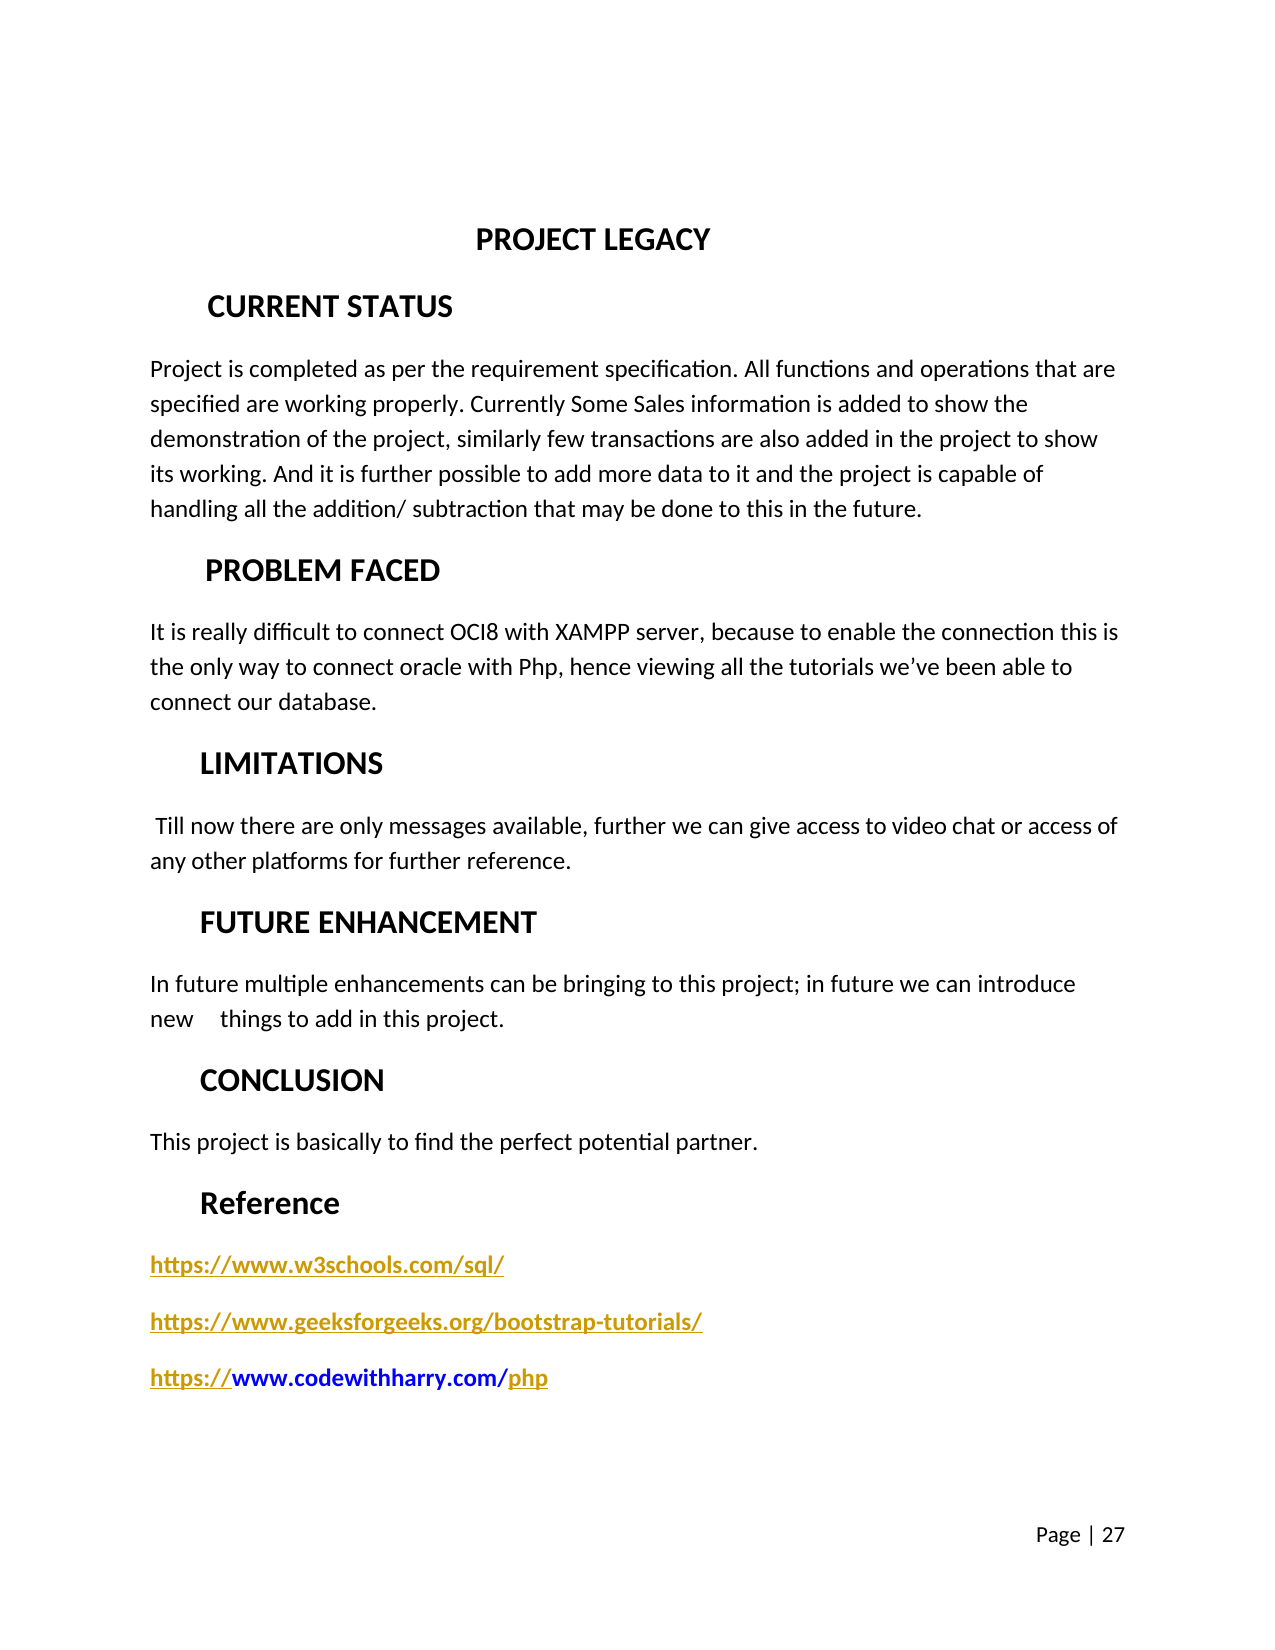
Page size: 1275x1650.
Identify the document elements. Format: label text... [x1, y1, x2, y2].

text https://www.codewithharry.com/php [150, 1362, 1264, 1392]
text This project is basically to find the perfect potential partner. [150, 1126, 1124, 1157]
subtitle FUTURE ENHANCEMENT [200, 901, 1264, 942]
text https://www.geeksforgeeks.org/bootstrap-tutorials/ [150, 1306, 1264, 1336]
text Till now there are only messages available, further we can give access to video chat or access of any other platforms for further reference. [150, 810, 1122, 875]
subtitle PROBLEM FACED [155, 549, 1264, 589]
text In future multiple enhancements can be bringing to this project; in future we can introduce new things to add in this project. [150, 968, 1122, 1034]
text https://www.w3schools.com/sql/ [150, 1250, 1264, 1280]
subtitle CONCLUSION [200, 1058, 1264, 1099]
text Project is completed as per the requirement specification. All functions and operations that are specified are working properly. Currently Some Sales information is added to show the demonstration of the project, similarly few transactions are also added in the project to show its working. And it is further possible to add more data to it and the project is capable of handling all the addition/ subtraction that may be done to this in the future. [150, 353, 1121, 523]
subtitle Reference [200, 1182, 1264, 1223]
text It is really difficult to connect OCI8 with XAMPP server, because to enable the connection this is the only way to connect oracle with Php, hence viewing all the tutorials we’ve been able to connect our database. [150, 616, 1124, 717]
subtitle LIMITATIONS [200, 742, 1264, 783]
text CURRENT STATUS [0, 285, 1264, 326]
subtitle PROJECT LEGACY [399, 218, 787, 258]
